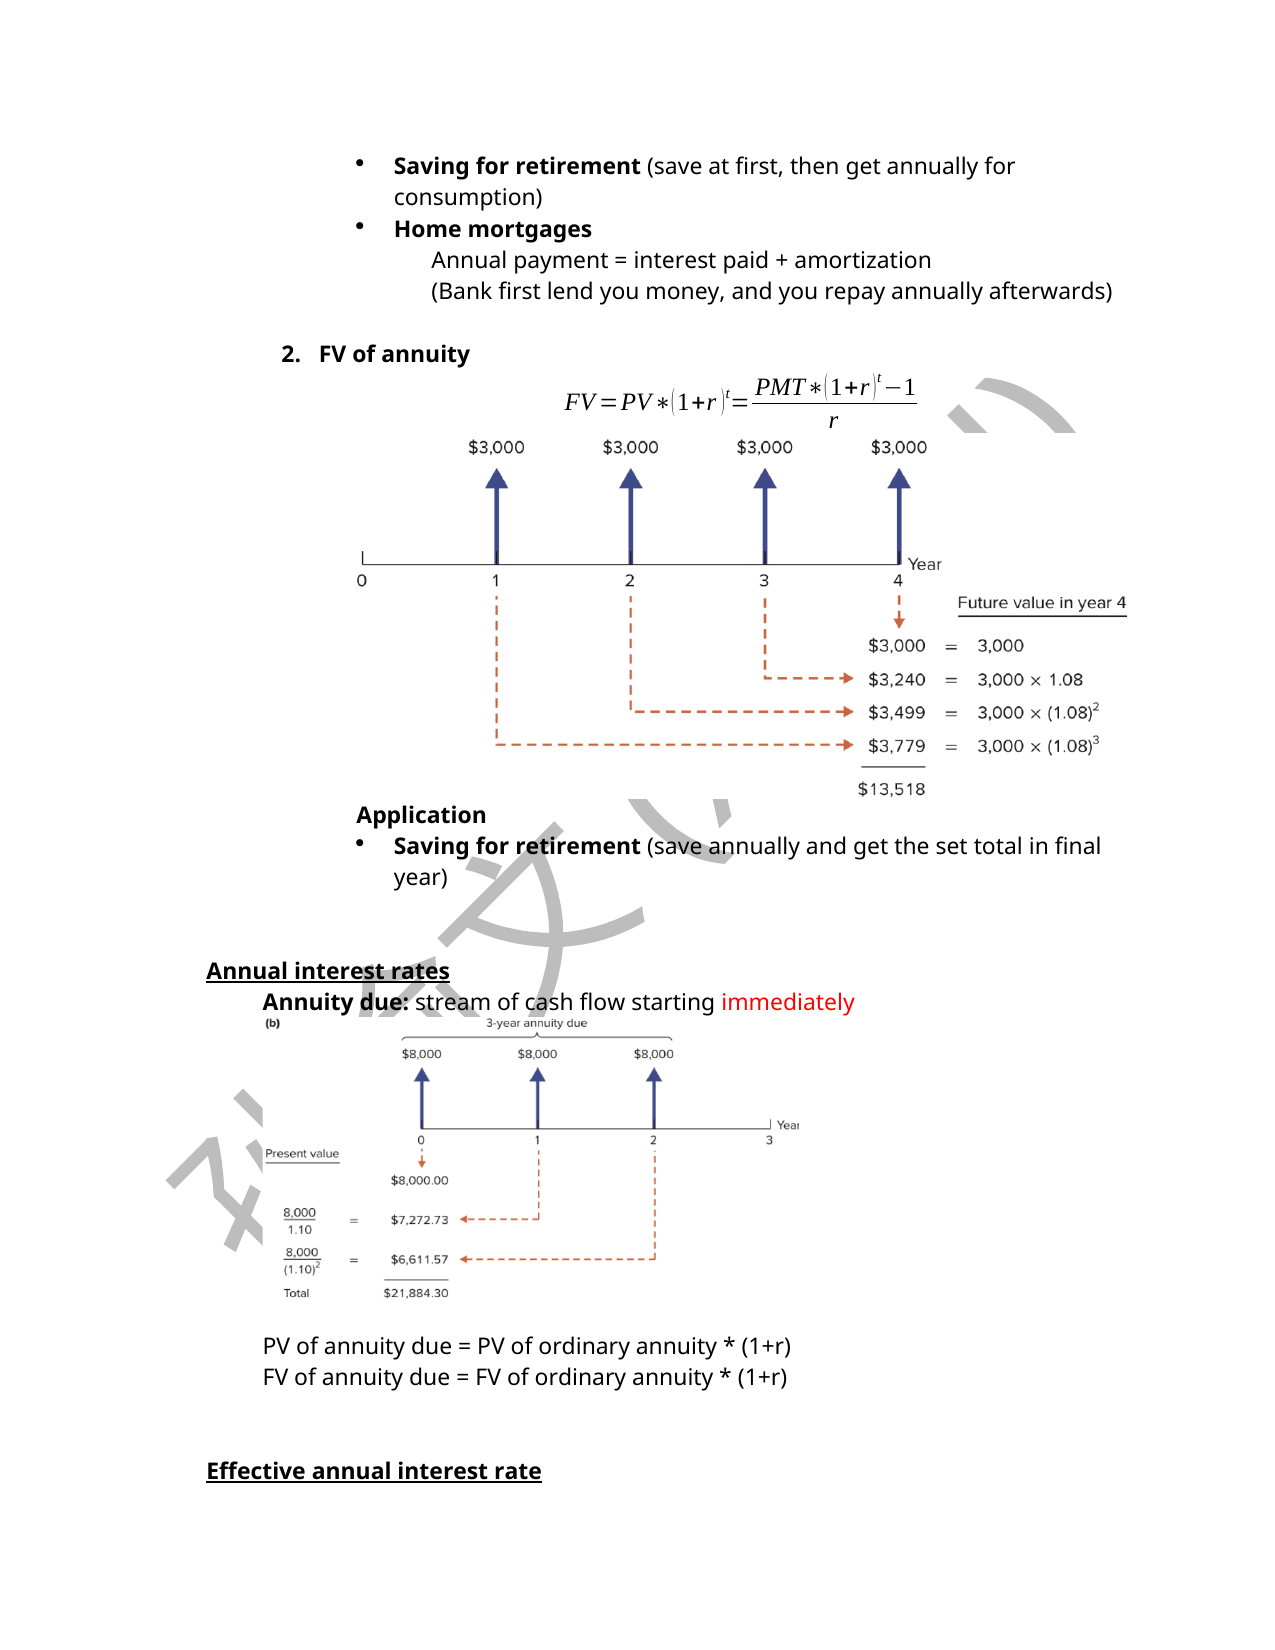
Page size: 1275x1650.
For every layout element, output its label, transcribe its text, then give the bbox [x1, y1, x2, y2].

picture [262, 1017, 799, 1299]
list Saving for retirement (save at first, then get annually for consumption) [356, 150, 1125, 212]
picture [356, 433, 1128, 799]
list Saving for retirement (save annually and get the set total in final year) [356, 830, 1125, 892]
list Home mortgages [356, 212, 1125, 244]
text Annual payment = interest paid + amortization [431, 244, 1125, 275]
text (Bank first lend you money, and you repay annually afterwards) [431, 275, 1125, 306]
text Application [356, 799, 1125, 830]
text Annuity due: stream of cash flow starting immediately [262, 986, 1125, 1017]
text Annual interest rates [206, 955, 1125, 986]
list FV of annuity [281, 337, 1125, 369]
text Effective annual interest rate [206, 1455, 1125, 1486]
text FV of annuity due = FV of ordinary annuity * (1+r) [262, 1361, 1125, 1393]
text PV of annuity due = PV of ordinary annuity * (1+r) [262, 1299, 1125, 1361]
